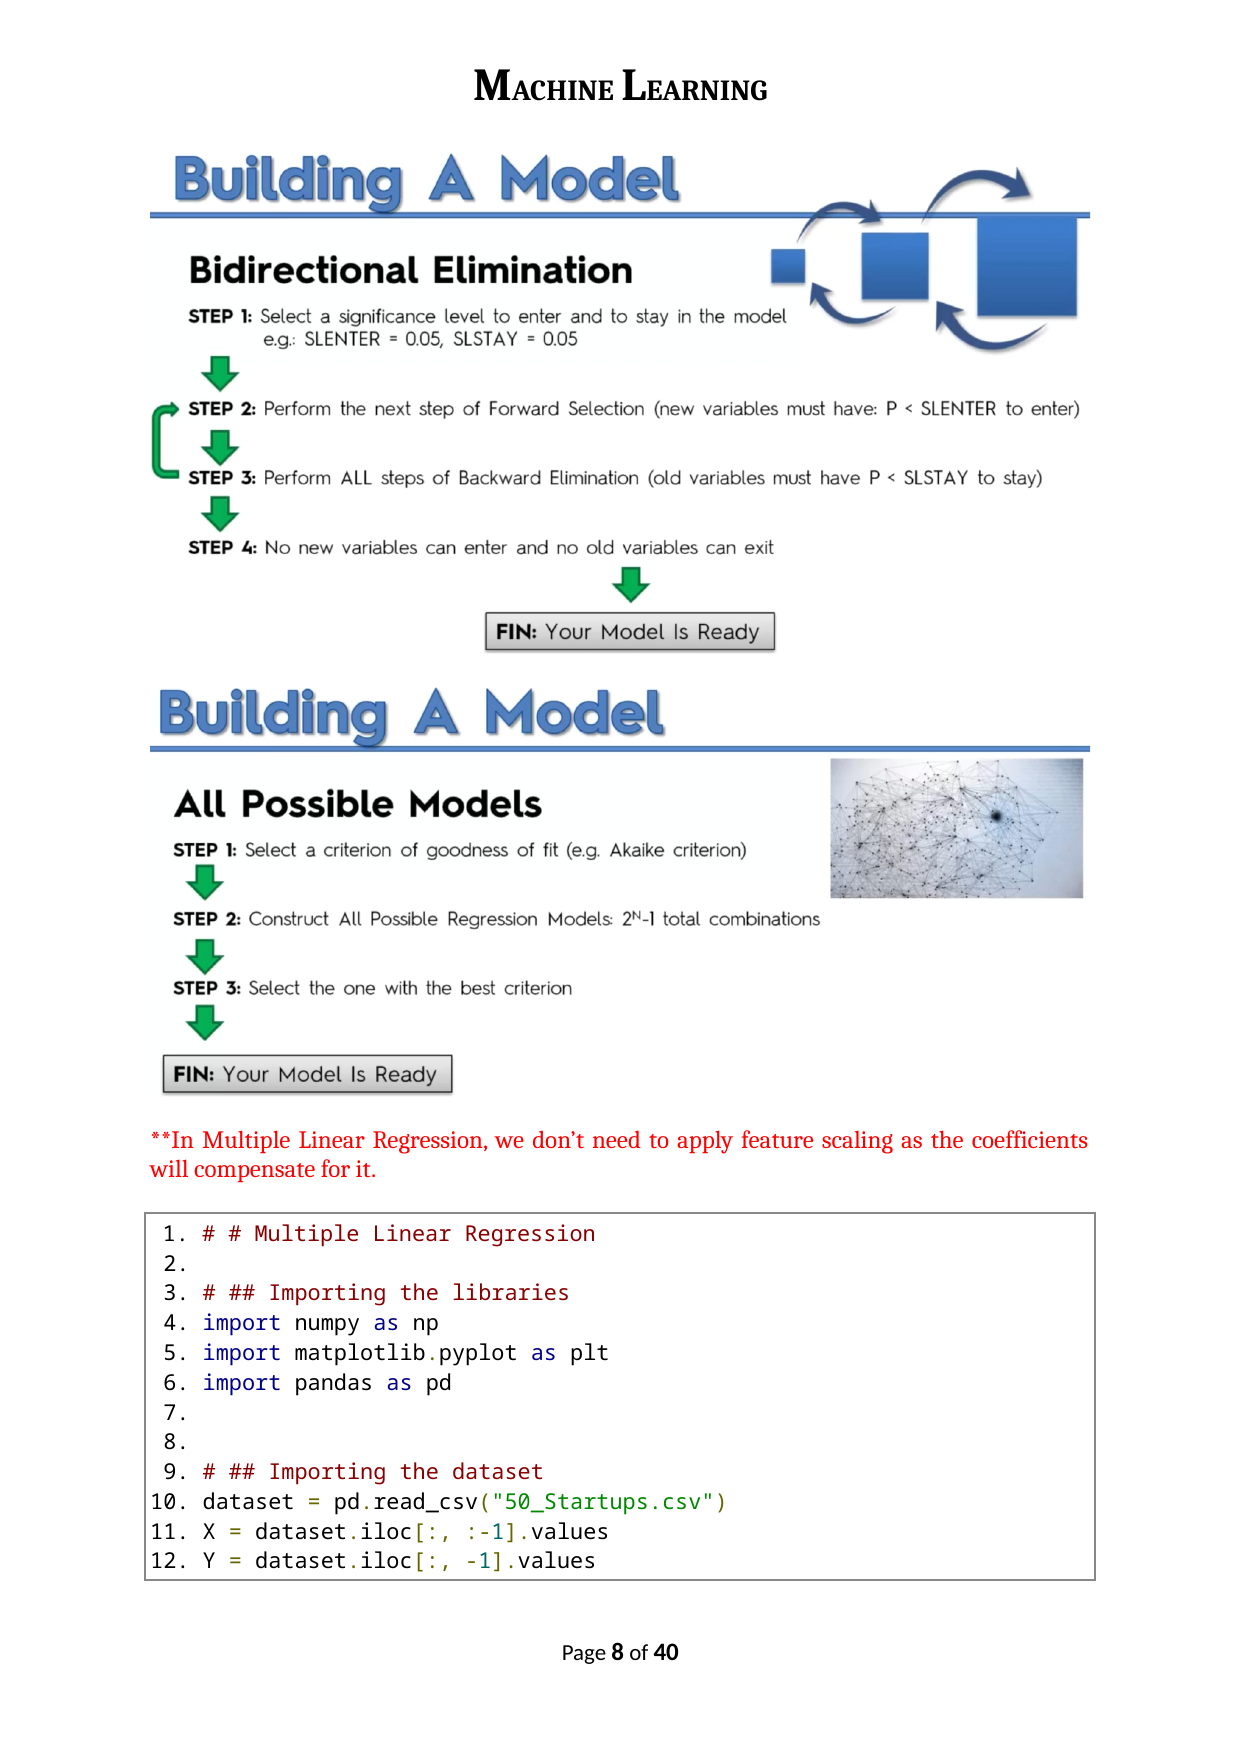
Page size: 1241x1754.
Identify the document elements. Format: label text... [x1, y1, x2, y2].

text 4. import numpy as np [150, 1307, 1090, 1337]
picture [150, 682, 1091, 1097]
text 12. Y = dataset.iloc[:, -1].values [146, 1540, 1094, 1579]
text 6. import pandas as pd [150, 1367, 1090, 1396]
picture [150, 150, 1091, 654]
text 2. [150, 1247, 1090, 1277]
text **In Multiple Linear Regression, we don’t need to apply feature scaling as the coefficients will compensate for it. [150, 1126, 1090, 1183]
text 1. # # Multiple Linear Regression [146, 1214, 1094, 1247]
text 8. [150, 1426, 1090, 1456]
text 7. [150, 1396, 1090, 1426]
text 5. import matplotlib.pyplot as plt [150, 1337, 1090, 1367]
text 9. # ## Importing the dataset [150, 1456, 1090, 1486]
text 11. X = dataset.iloc[:, :-1].values [150, 1516, 1090, 1540]
text 3. # ## Importing the libraries [150, 1277, 1090, 1307]
text 10. dataset = pd.read_csv("50_Startups.csv") [150, 1486, 1090, 1516]
